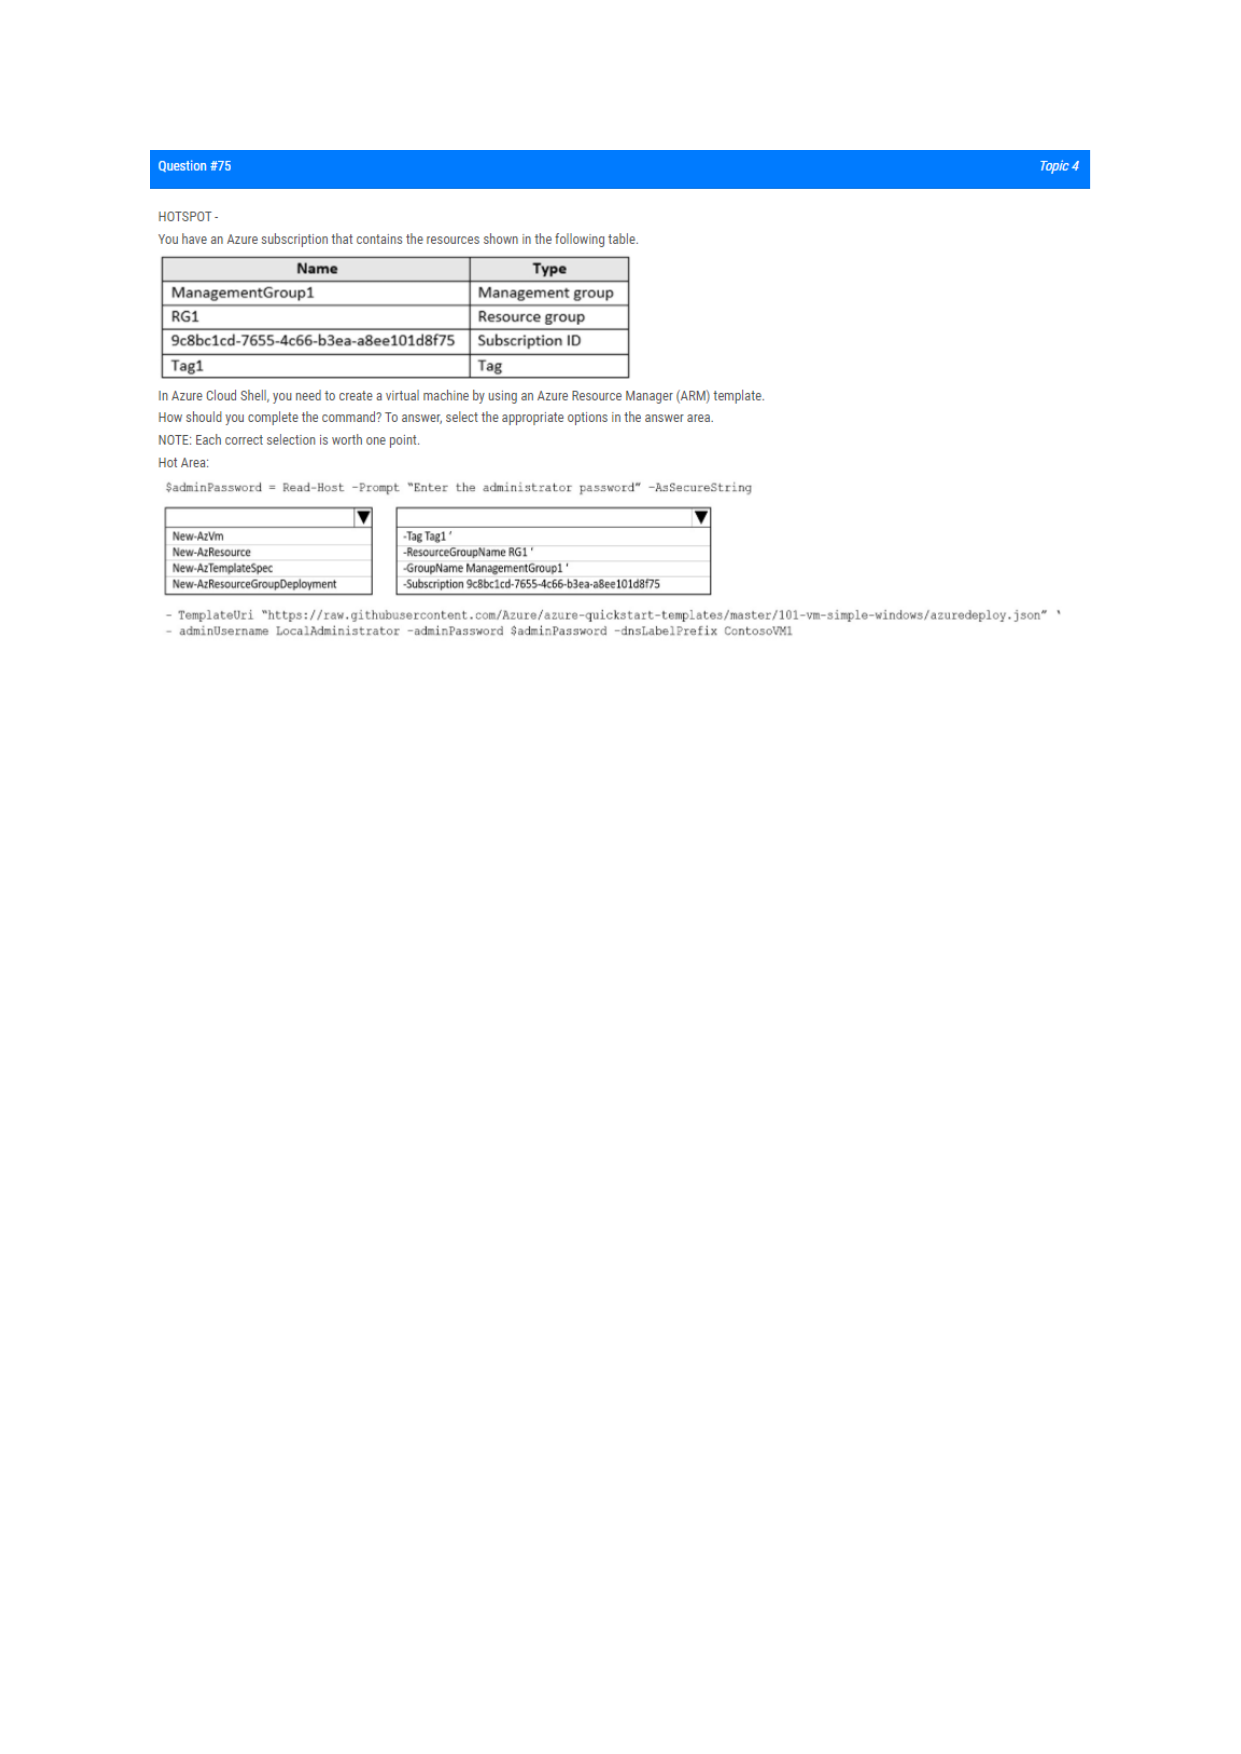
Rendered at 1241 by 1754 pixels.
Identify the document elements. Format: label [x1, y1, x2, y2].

picture [150, 150, 1091, 653]
